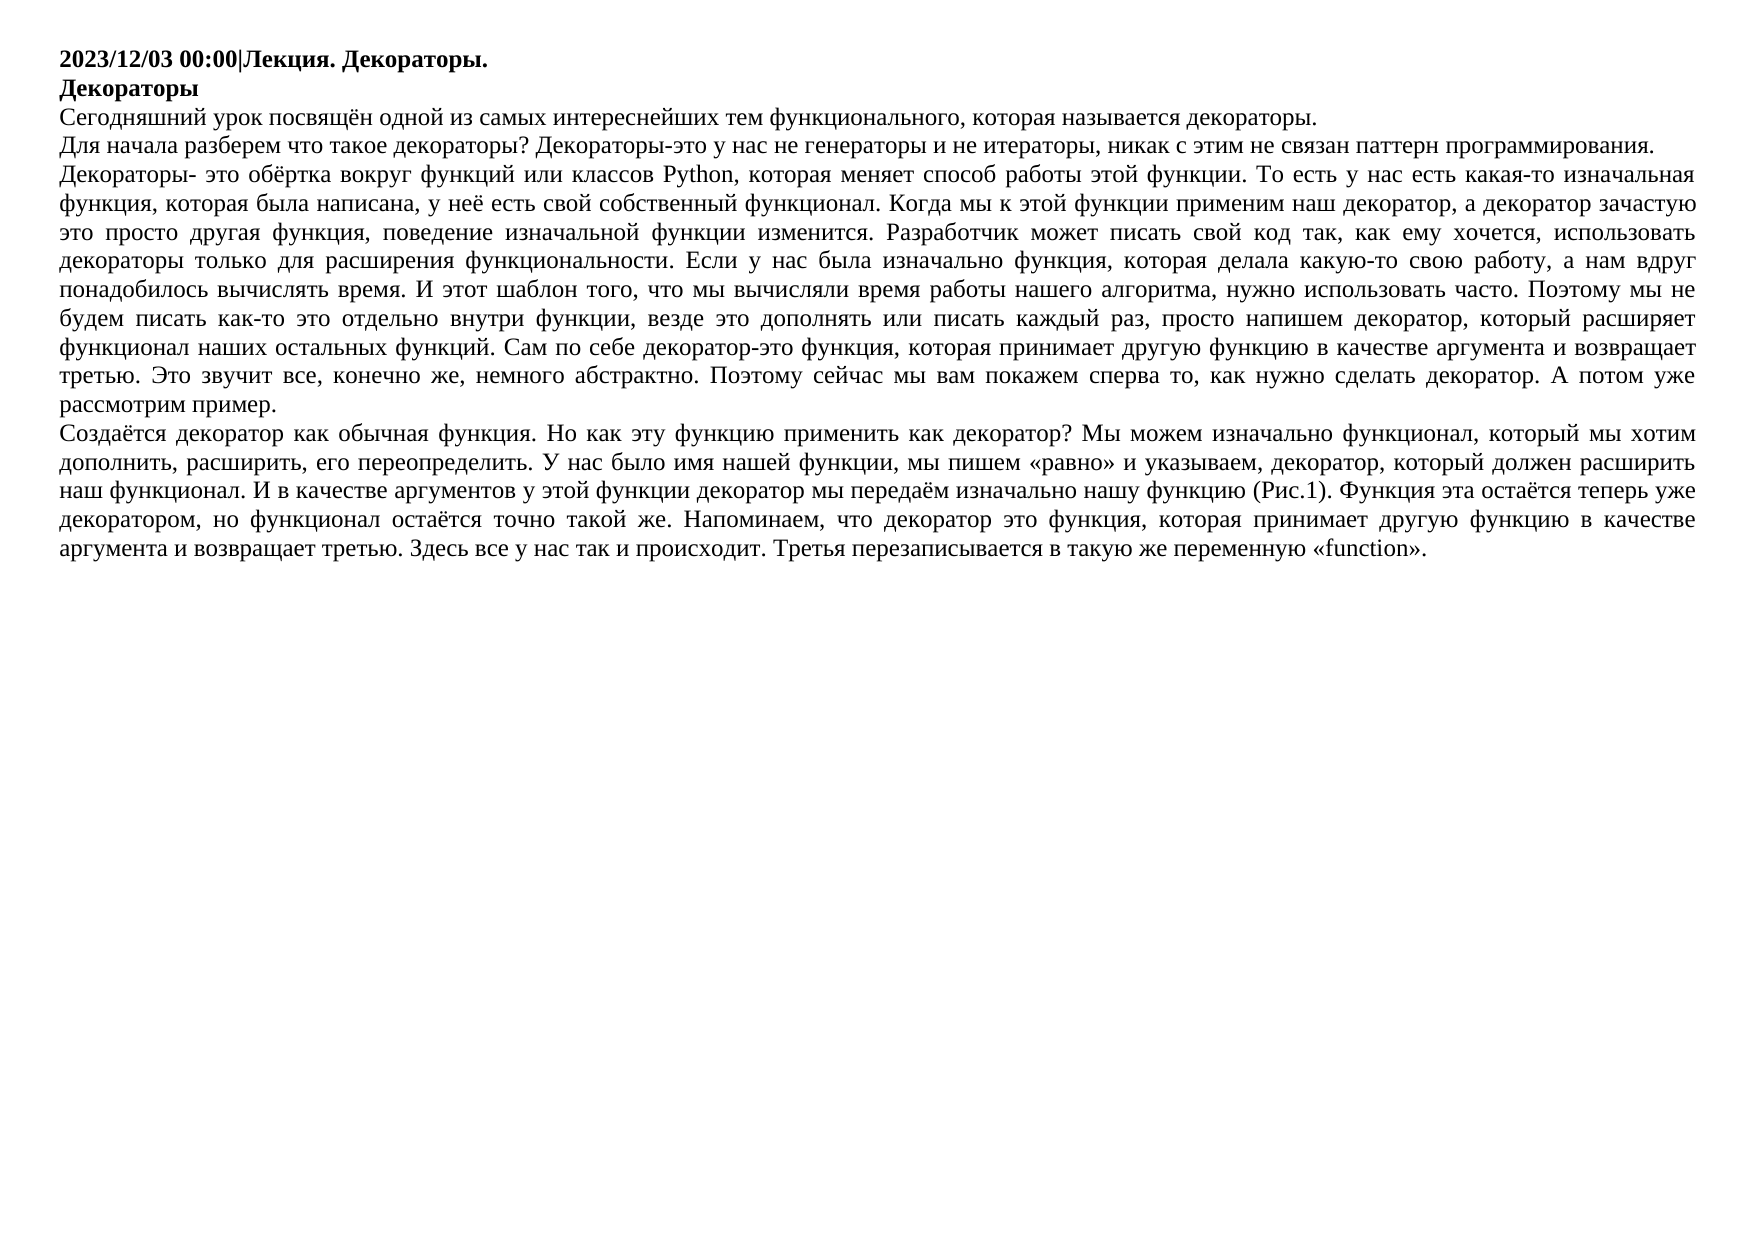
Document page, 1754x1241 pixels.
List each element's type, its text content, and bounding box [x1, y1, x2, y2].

text 2023/12/03 00:00|Лекция. Декораторы. [59, 44, 1698, 73]
text Для начала разберем что такое декораторы? Декораторы-это у нас не генераторы и не итераторы, никак с этим не связан паттерн программирования. [59, 131, 1698, 159]
text Декораторы- это обёртка вокруг функций или классов Python, которая меняет способ работы этой функции. То есть у нас есть какая-то изначальная функция, которая была написана, у неё есть свой собственный функционал. Когда мы к этой функции применим наш декоратор, а декоратор зачастую это просто другая функция, поведение изначальной функции изменится. Разработчик может писать свой код так, как ему хочется, использовать декораторы только для расширения функциональности. Если у нас была изначально функция, которая делала какую-то свою работу, а нам вдруг понадобилось вычислять время. И этот шаблон того, что мы вычисляли время работы нашего алгоритма, нужно использовать часто. Поэтому мы не будем писать как-то это отдельно внутри функции, везде это дополнять или писать каждый раз, просто напишем декоратор, который расширяет функционал наших остальных функций. Сам по себе декоратор-это функция, которая принимает другую функцию в качестве аргумента и возвращает третью. Это звучит все, конечно же, немного абстрактно. Поэтому сейчас мы вам покажем сперва то, как нужно сделать декоратор. А потом уже рассмотрим пример. [59, 159, 1698, 418]
subtitle Декораторы [59, 73, 1698, 102]
text Сегодняшний урок посвящён одной из самых интереснейших тем функционального, которая называется декораторы. [59, 102, 1698, 131]
text Создаётся декоратор как обычная функция. Но как эту функцию применить как декоратор? Мы можем изначально функционал, который мы хотим дополнить, расширить, его переопределить. У нас было имя нашей функции, мы пишем «равно» и указываем, декоратор, который должен расширить наш функционал. И в качестве аргументов у этой функции декоратор мы передаём изначально нашу функцию (Рис.1). Функция эта остаётся теперь уже декоратором, но функционал остаётся точно такой же. Напоминаем, что декоратор это функция, которая принимает другую функцию в качестве аргумента и возвращает третью. Здесь все у нас так и происходит. Третья перезаписывается в такую же переменную «function». [59, 418, 1698, 562]
